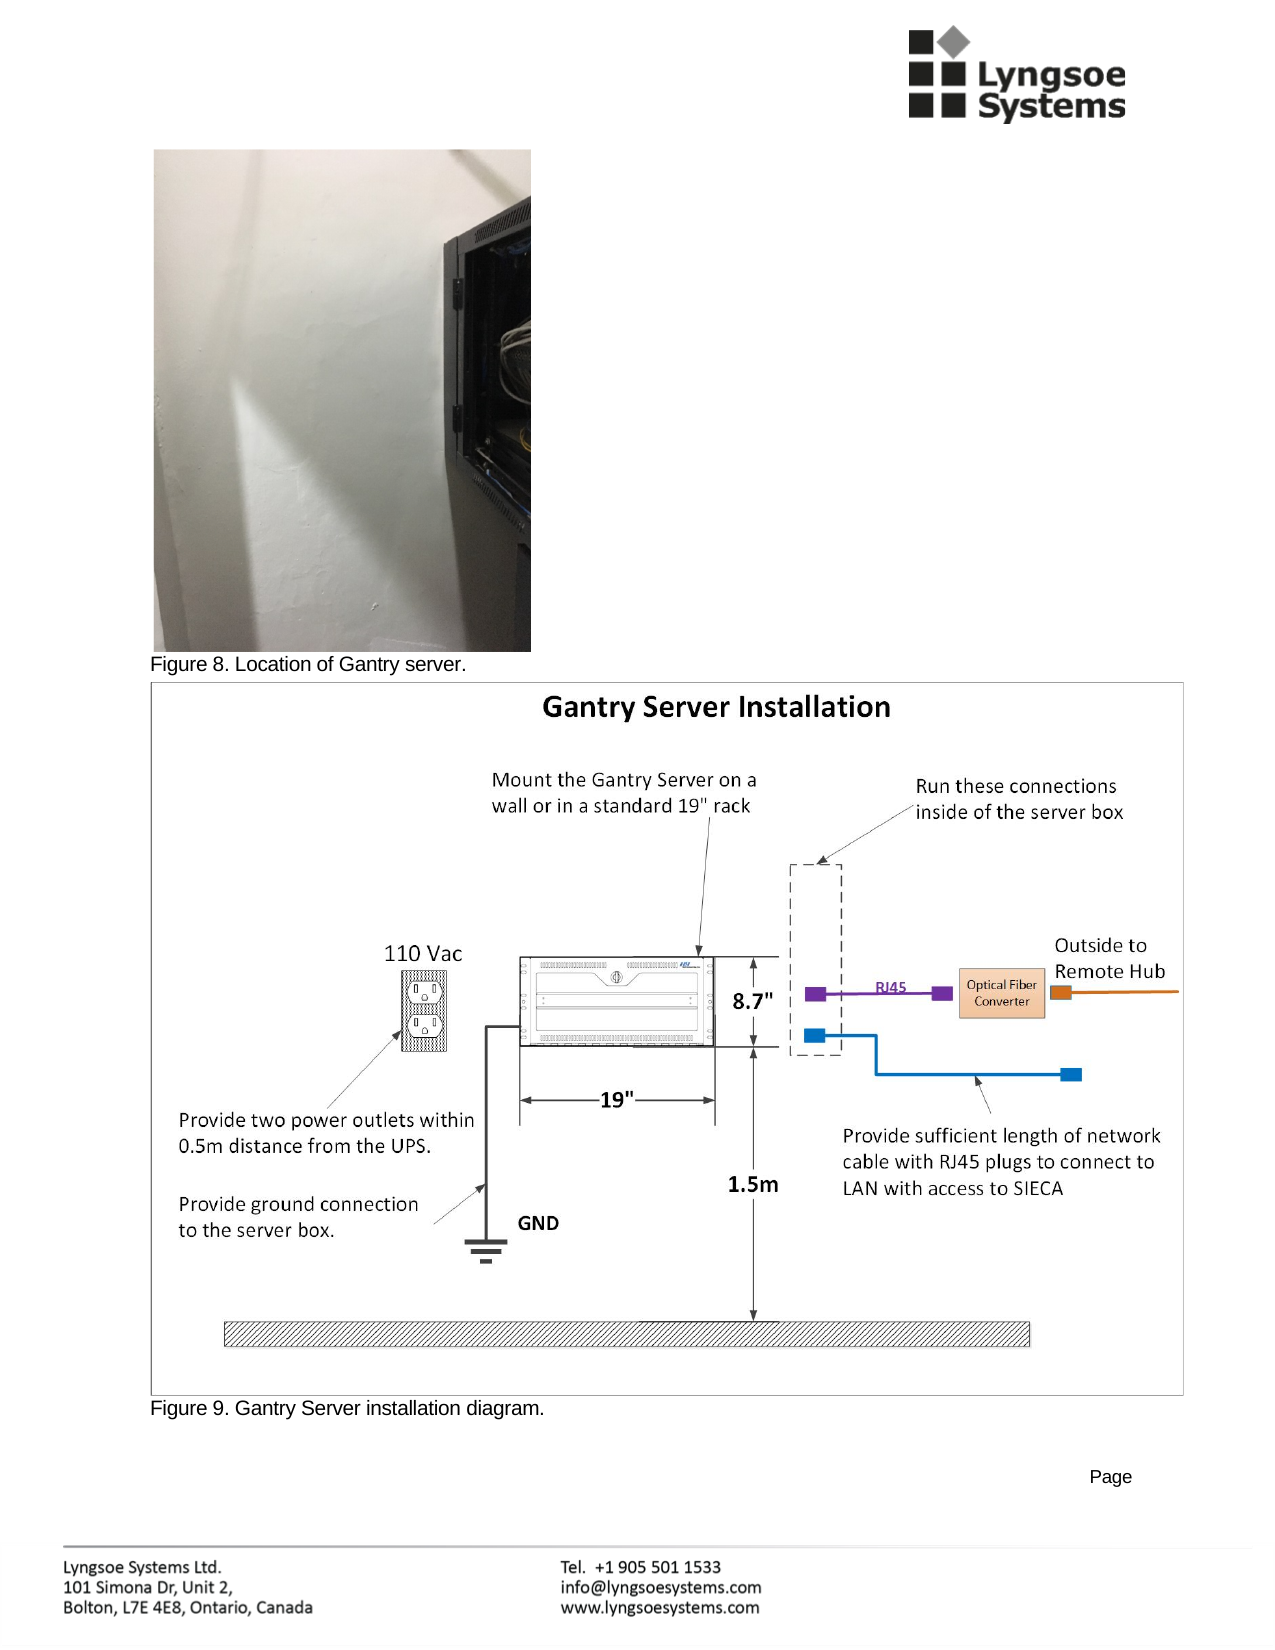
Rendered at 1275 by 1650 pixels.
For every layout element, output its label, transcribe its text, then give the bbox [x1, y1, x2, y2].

text Figure 8. Location of Gantry server. [150, 652, 1125, 676]
text Figure 9. Gantry Server installation diagram. [150, 1396, 1125, 1419]
picture [154, 150, 531, 651]
picture [0, 1542, 1275, 1649]
picture [150, 676, 1184, 1396]
picture [909, 25, 1126, 124]
